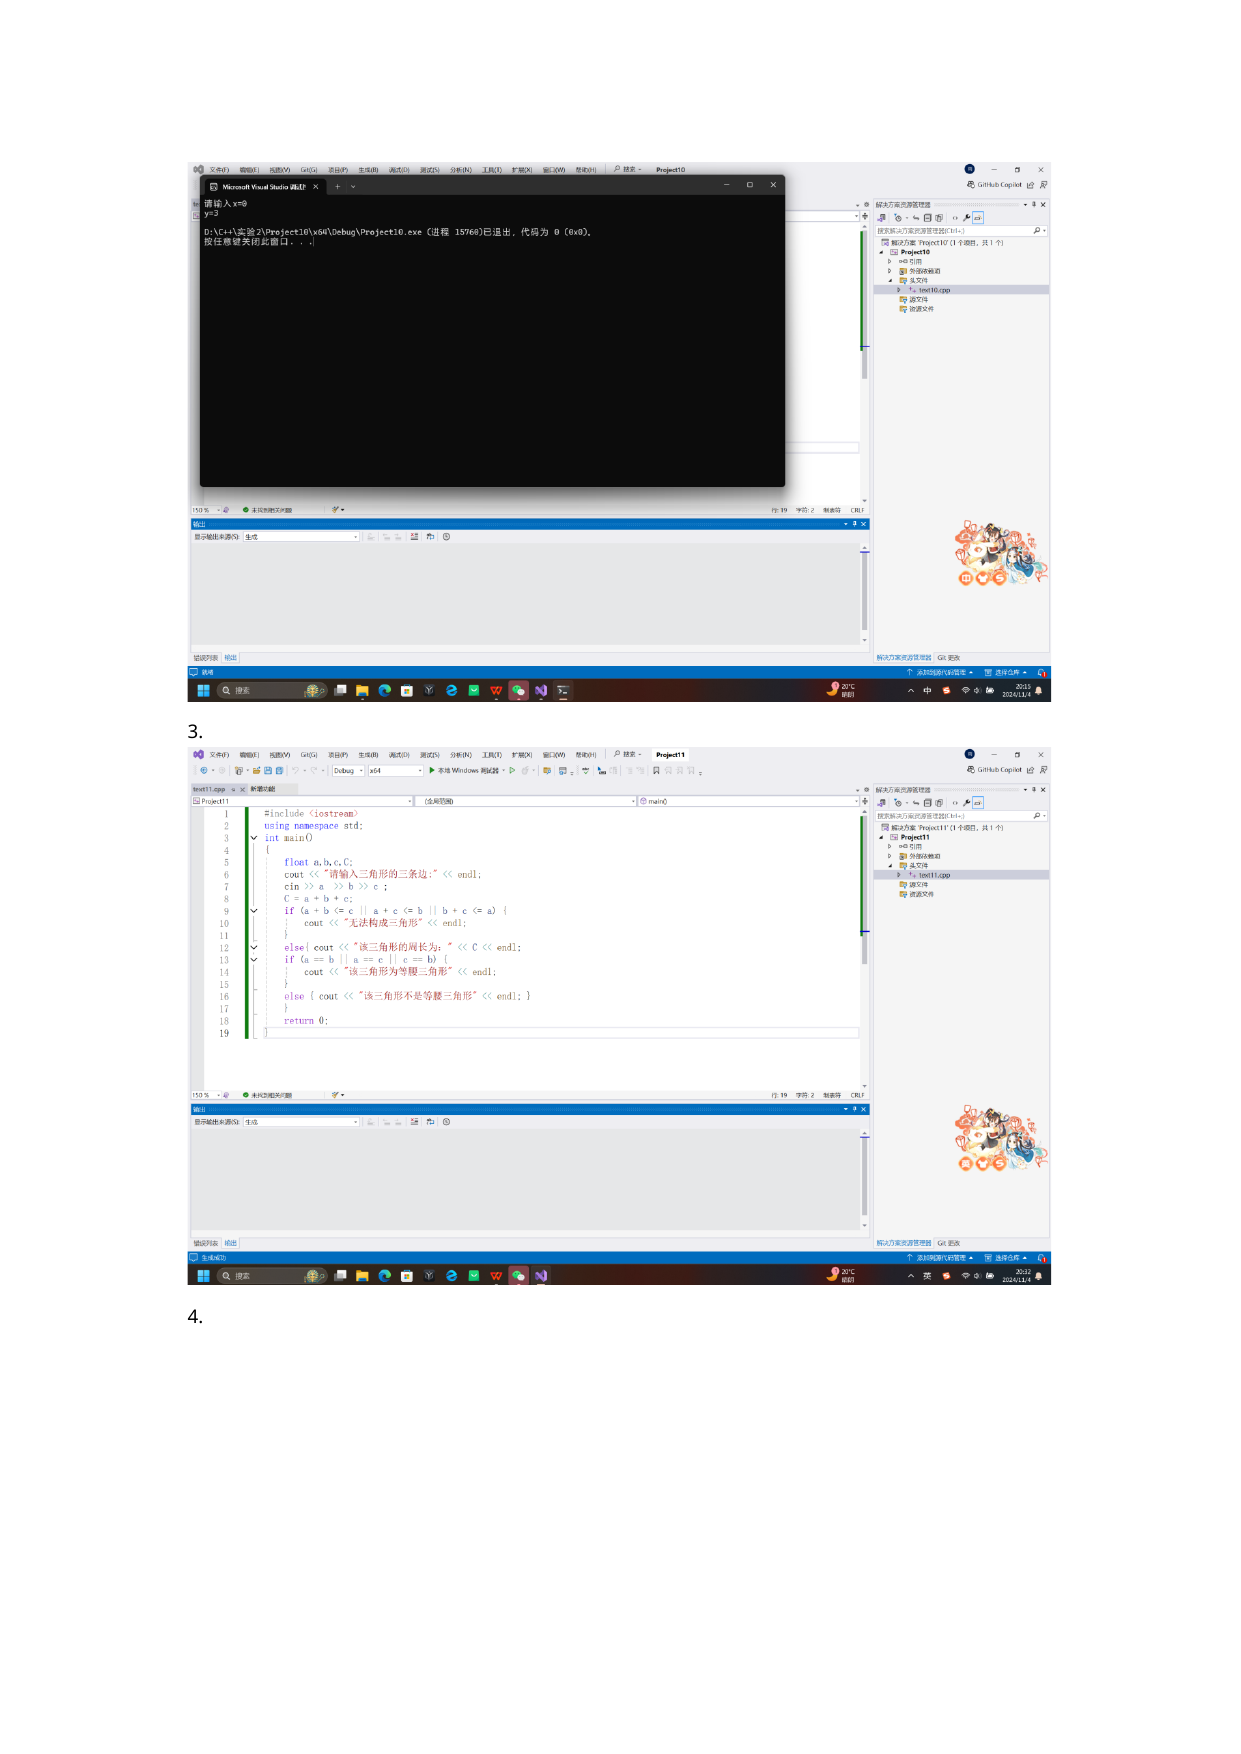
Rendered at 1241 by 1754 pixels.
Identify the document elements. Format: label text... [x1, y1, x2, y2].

picture [187, 162, 1052, 702]
text 4. [187, 1299, 1053, 1332]
picture [187, 747, 1052, 1285]
